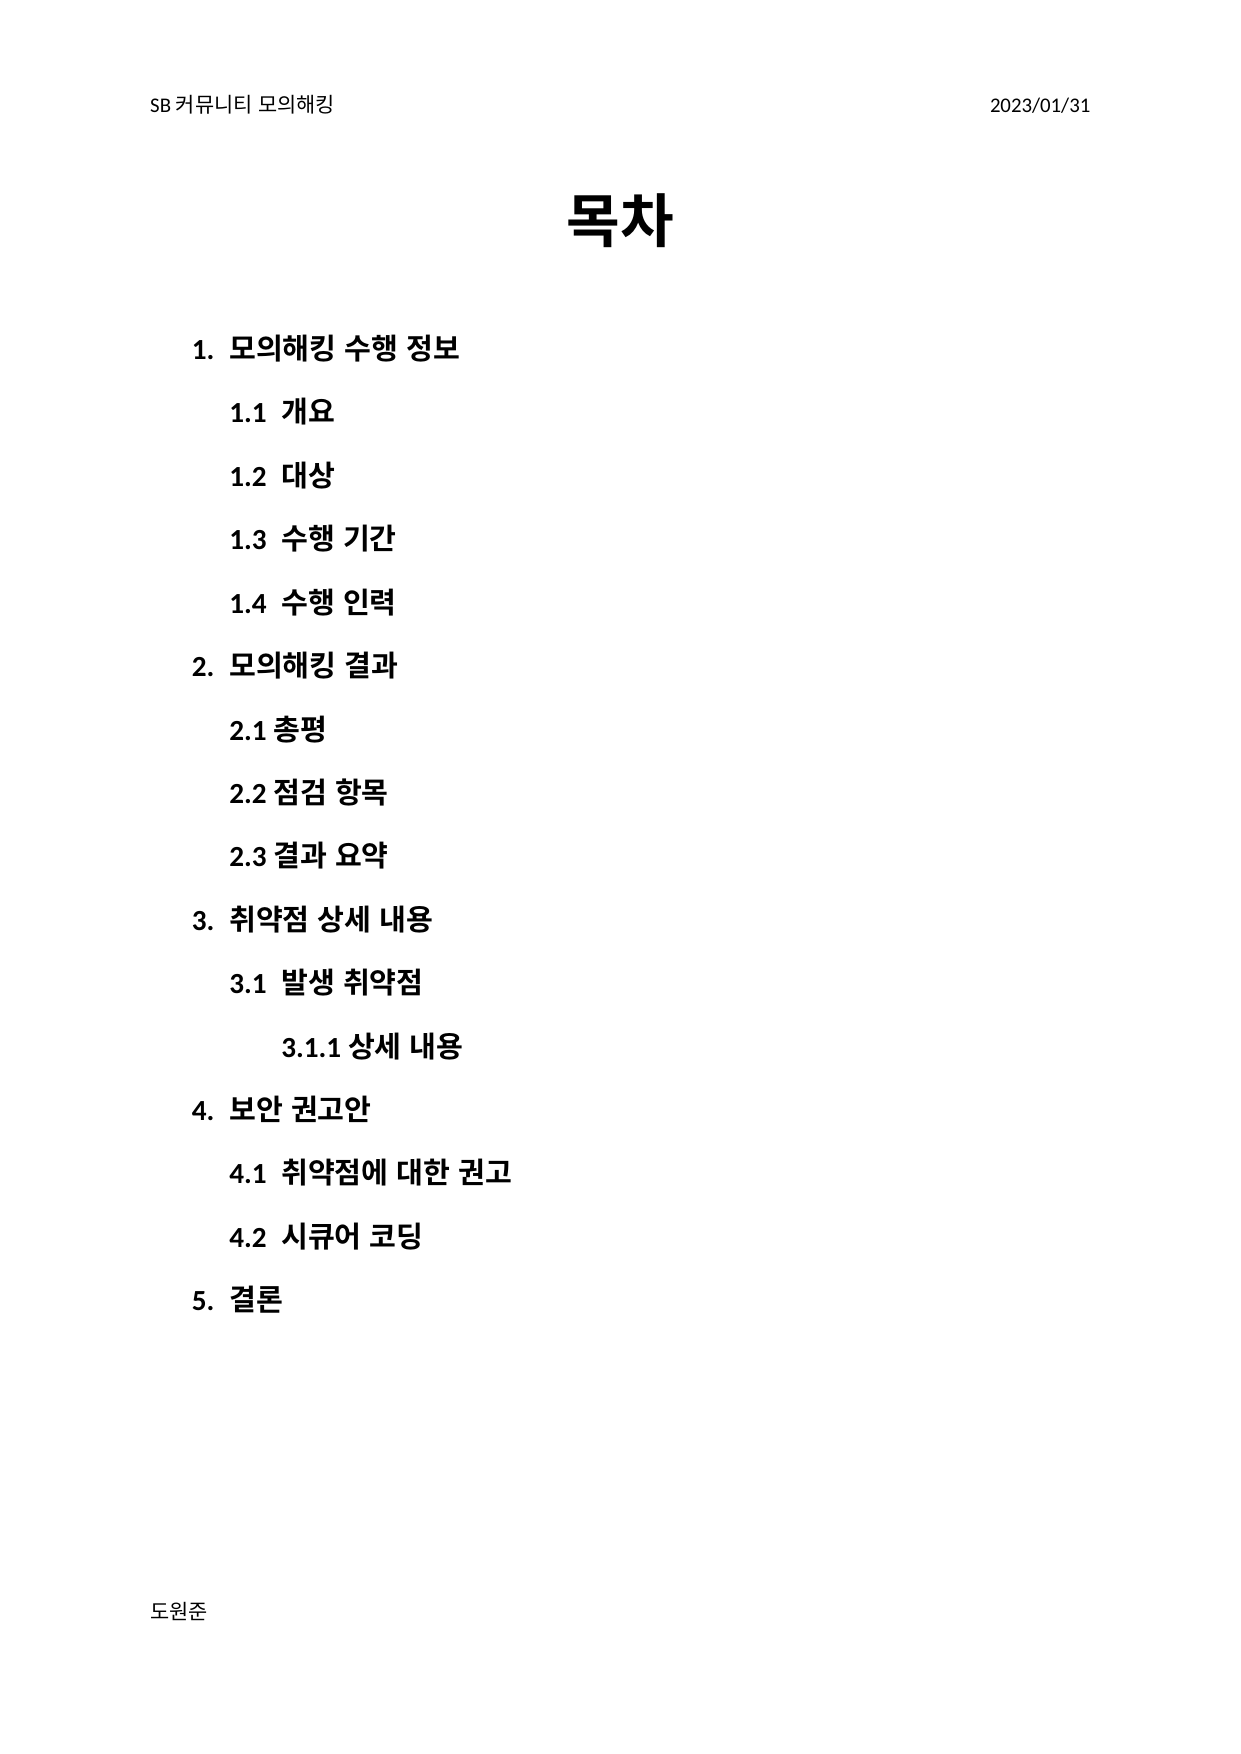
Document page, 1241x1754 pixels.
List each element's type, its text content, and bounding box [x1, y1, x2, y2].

title 목차 [150, 175, 1090, 259]
list 대상 [229, 452, 1090, 494]
list 보안 권고안 [192, 1087, 1090, 1129]
list 모의해킹 수행 정보 [192, 325, 1090, 368]
list 수행 기간 [229, 516, 1090, 558]
list 시큐어 코딩 [229, 1213, 1090, 1256]
list 취약점에 대한 권고 [229, 1150, 1090, 1192]
text 2.3 결과 요약 [150, 833, 1090, 875]
list 모의해킹 결과 [192, 643, 1090, 685]
list 취약점 상세 내용 [192, 896, 1090, 939]
list 수행 인력 [229, 579, 1090, 621]
text 2.1 총평 [229, 706, 1090, 748]
list 발생 취약점 [229, 960, 1090, 1002]
text 2.2 점검 항목 [150, 769, 1090, 812]
list 3.1.1 상세 내용 [281, 1023, 1090, 1066]
list 개요 [229, 389, 1090, 431]
list 결론 [192, 1277, 1090, 1319]
